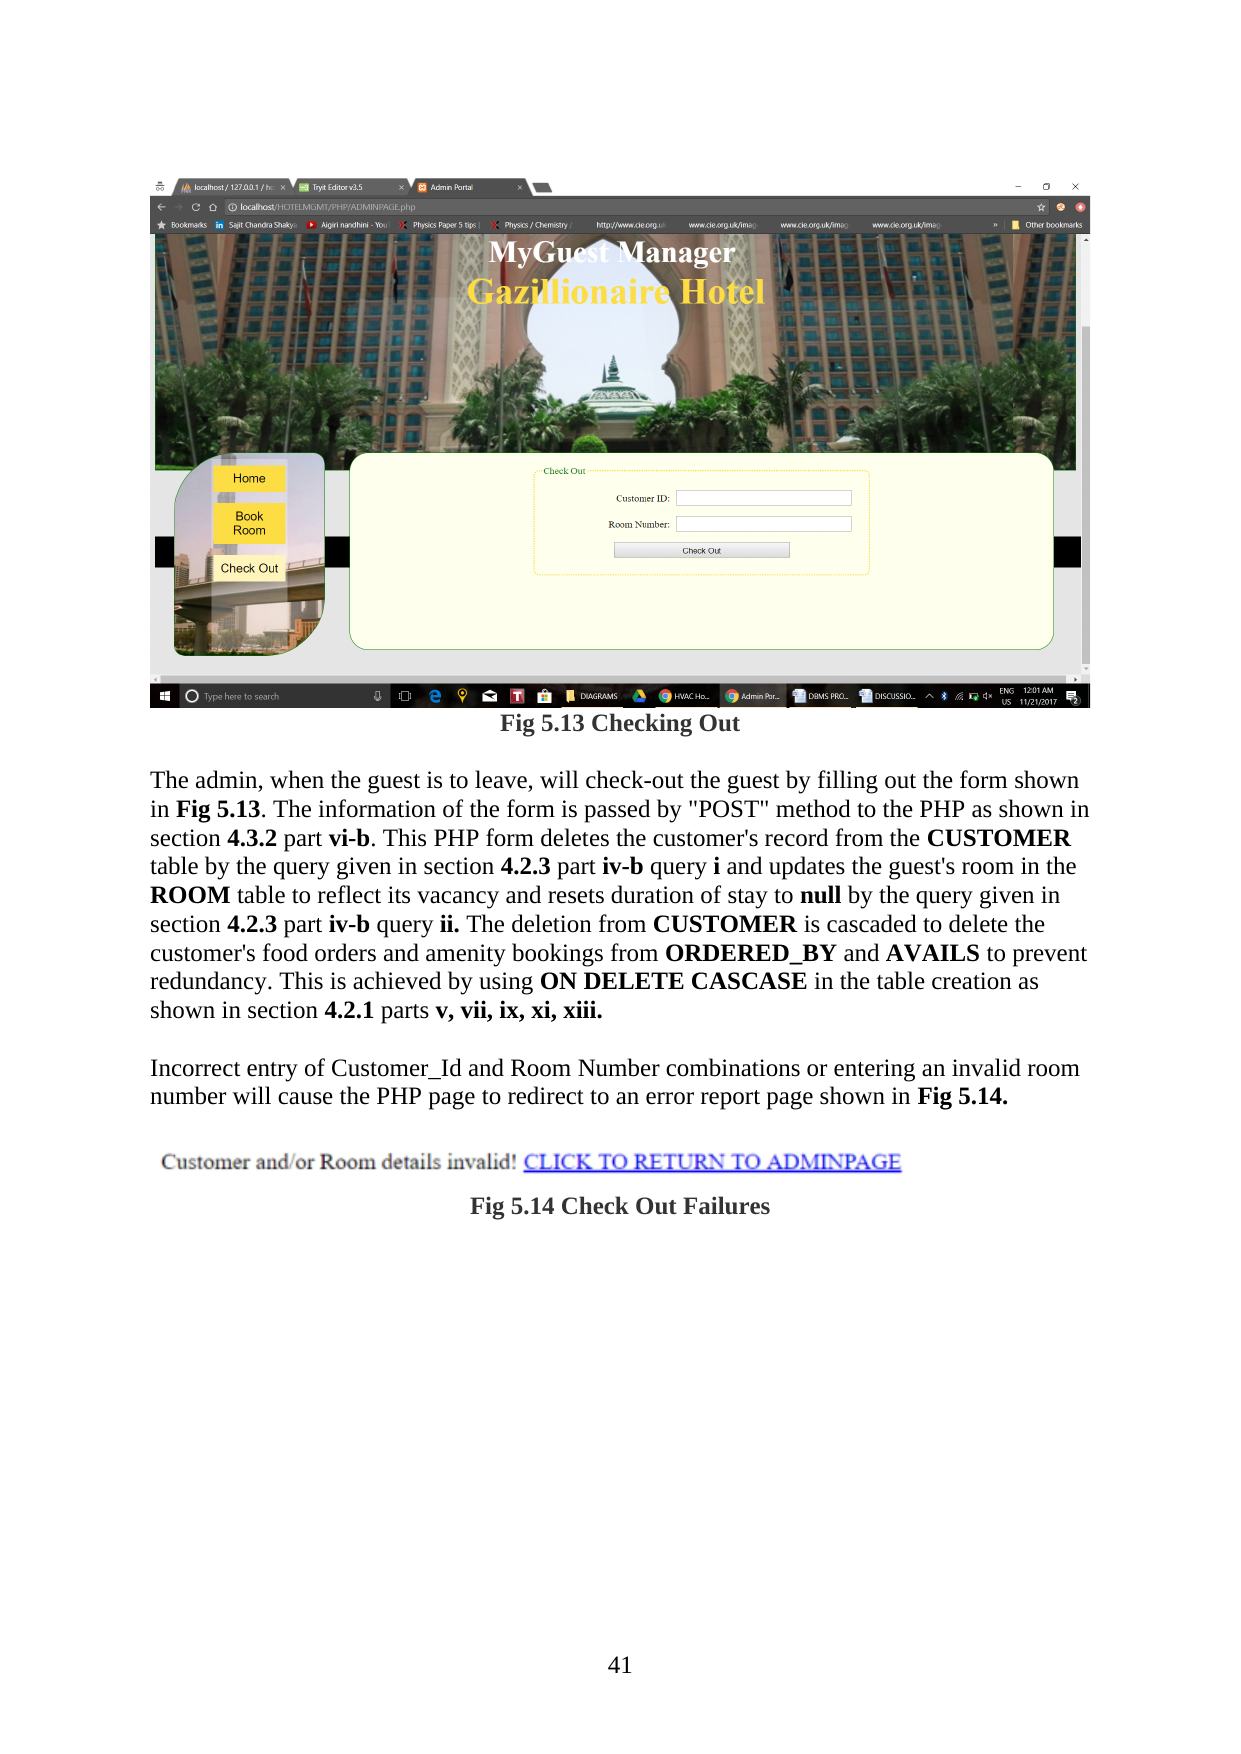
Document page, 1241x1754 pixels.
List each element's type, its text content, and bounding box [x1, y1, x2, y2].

picture [150, 1138, 972, 1192]
text Incorrect entry of Customer_Id and Room Number combinations or entering an invalid room number will cause the PHP page to redirect to an error report page shown in Fig 5.14. [150, 1053, 1090, 1110]
text Fig 5.14 Check Out Failures [150, 1191, 1090, 1220]
text The admin, when the guest is to leave, will check-out the guest by filling out the form shown in Fig 5.13. The information of the form is passed by "POST" method to the PHP as shown in section 4.3.2 part vi-b. This PHP form deletes the customer's record from the CUSTOMER table by the query given in section 4.2.3 part iv-b query i and updates the guest's room in the ROOM table to reflect its vacancy and resets duration of stay to null by the query given in section 4.2.3 part iv-b query ii. The deletion from CUSTOMER is cascaded to delete the customer's food orders and amenity bookings from ORDERED_BY and AVAILS to prevent redundancy. This is achieved by using ON DELETE CASCASE in the table creation as shown in section 4.2.1 parts v, vii, ix, xi, xiii. [150, 765, 1090, 1024]
text Fig 5.13 Checking Out [150, 708, 1090, 736]
picture [150, 178, 1091, 708]
